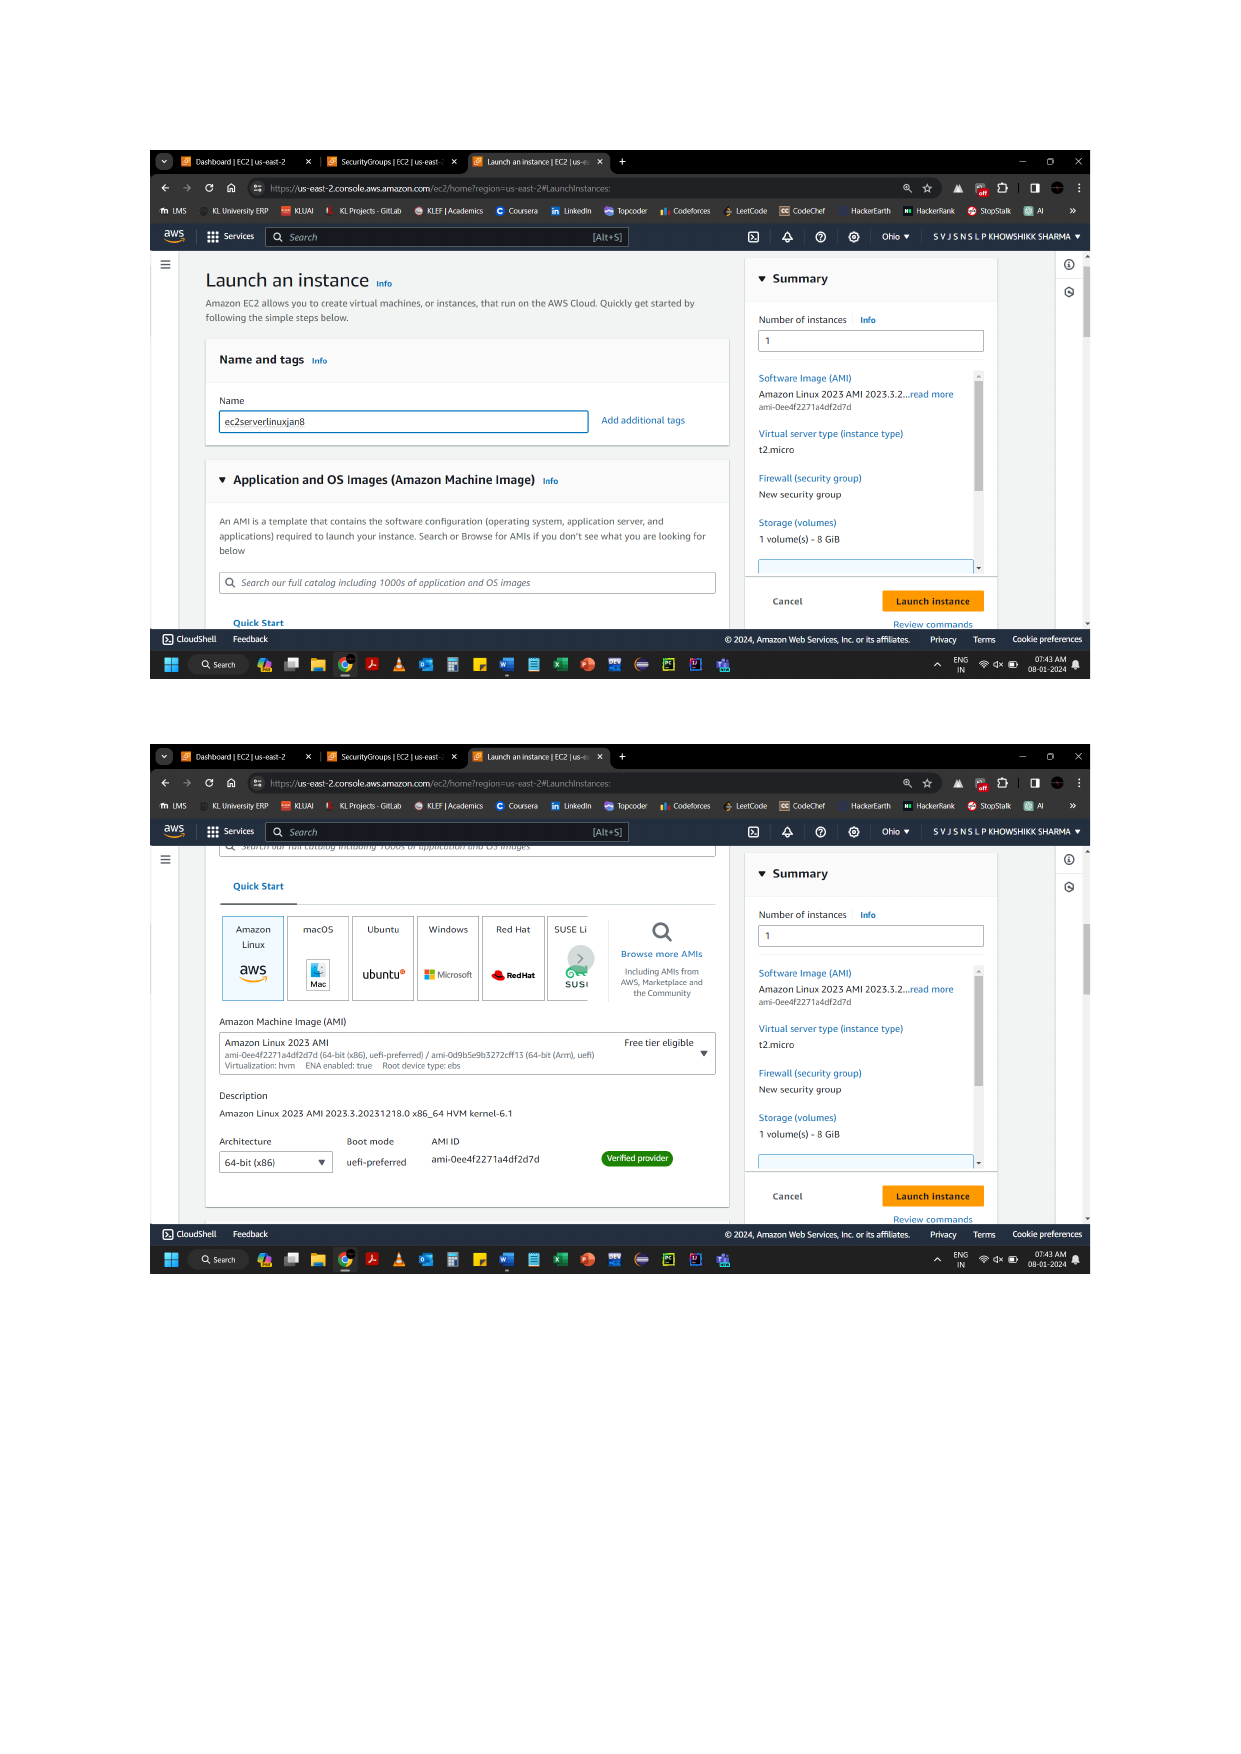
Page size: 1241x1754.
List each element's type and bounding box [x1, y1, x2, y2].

picture [150, 744, 1091, 1274]
picture [150, 150, 1091, 679]
